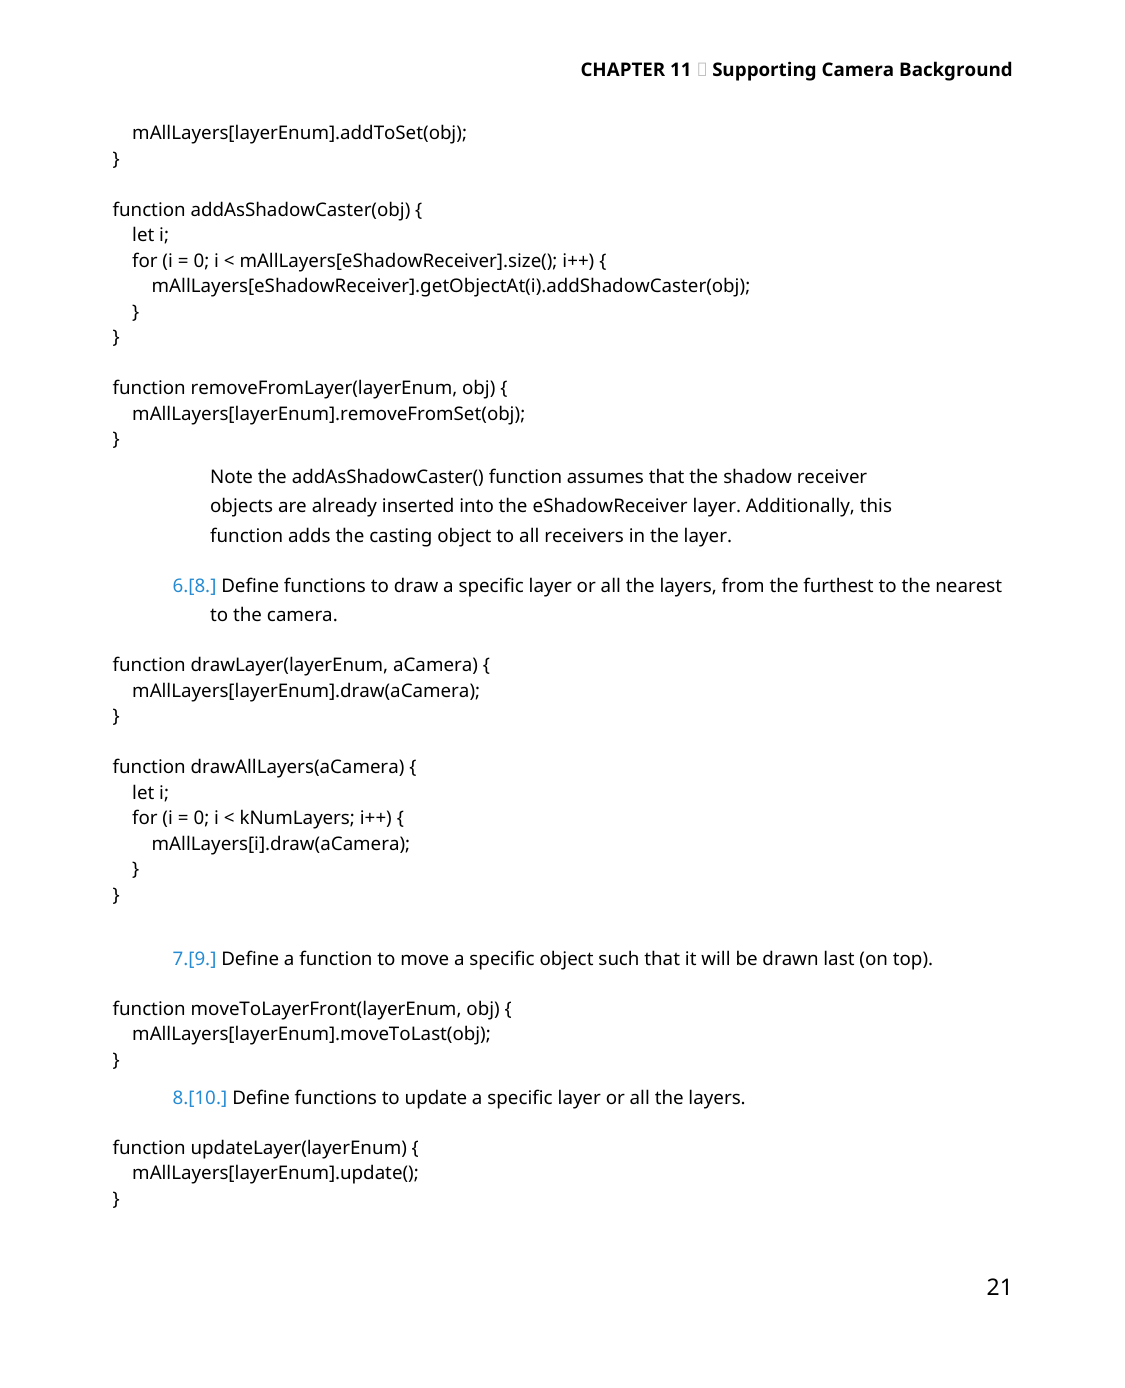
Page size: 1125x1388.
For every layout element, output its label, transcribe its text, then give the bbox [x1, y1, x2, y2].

text function addAsShadowCaster(obj) { [112, 196, 1012, 221]
text } [112, 298, 1012, 323]
text function updateLayer(layerEnum) { [112, 1134, 1012, 1159]
text } [112, 856, 1012, 881]
text mAllLayers[layerEnum].update(); [112, 1159, 1012, 1185]
text mAllLayers[i].draw(aCamera); [112, 830, 1012, 856]
text let i; [112, 221, 1012, 247]
list Define functions to draw a specific layer or all the layers, from the furthest to the nearest to the camera. [172, 572, 1012, 627]
text mAllLayers[eShadowReceiver].getObjectAt(i).addShadowCaster(obj); [112, 272, 1012, 298]
text } [112, 426, 1012, 451]
text mAllLayers[layerEnum].addToSet(obj); [112, 119, 1012, 145]
text function moveToLayerFront(layerEnum, obj) { [112, 995, 1012, 1020]
text function drawLayer(layerEnum, aCamera) { [112, 652, 1012, 677]
text } [112, 881, 1012, 907]
text } [112, 1046, 1012, 1071]
text mAllLayers[layerEnum].removeFromSet(obj); [112, 400, 1012, 426]
text for (i = 0; i < mAllLayers[eShadowReceiver].size(); i++) { [112, 247, 1012, 272]
text function drawAllLayers(aCamera) { [112, 754, 1012, 779]
text function removeFromLayer(layerEnum, obj) { [112, 374, 1012, 400]
text for (i = 0; i < kNumLayers; i++) { [112, 805, 1012, 830]
text } [112, 1185, 1012, 1211]
text mAllLayers[layerEnum].draw(aCamera); [112, 677, 1012, 703]
text } [112, 703, 1012, 728]
text } [112, 323, 1012, 349]
text mAllLayers[layerEnum].moveToLast(obj); [112, 1020, 1012, 1046]
text } [112, 145, 1012, 170]
list Note the addAsShadowCaster() function assumes that the shadow receiver objects are already inserted into the eShadowReceiver layer. Additionally, this function adds the casting object to all receivers in the layer. [210, 463, 892, 548]
text let i; [112, 779, 1012, 805]
list Define a function to move a specific object such that it will be drawn last (on top). [172, 945, 1012, 970]
list Define functions to update a specific layer or all the layers. [172, 1084, 1012, 1109]
